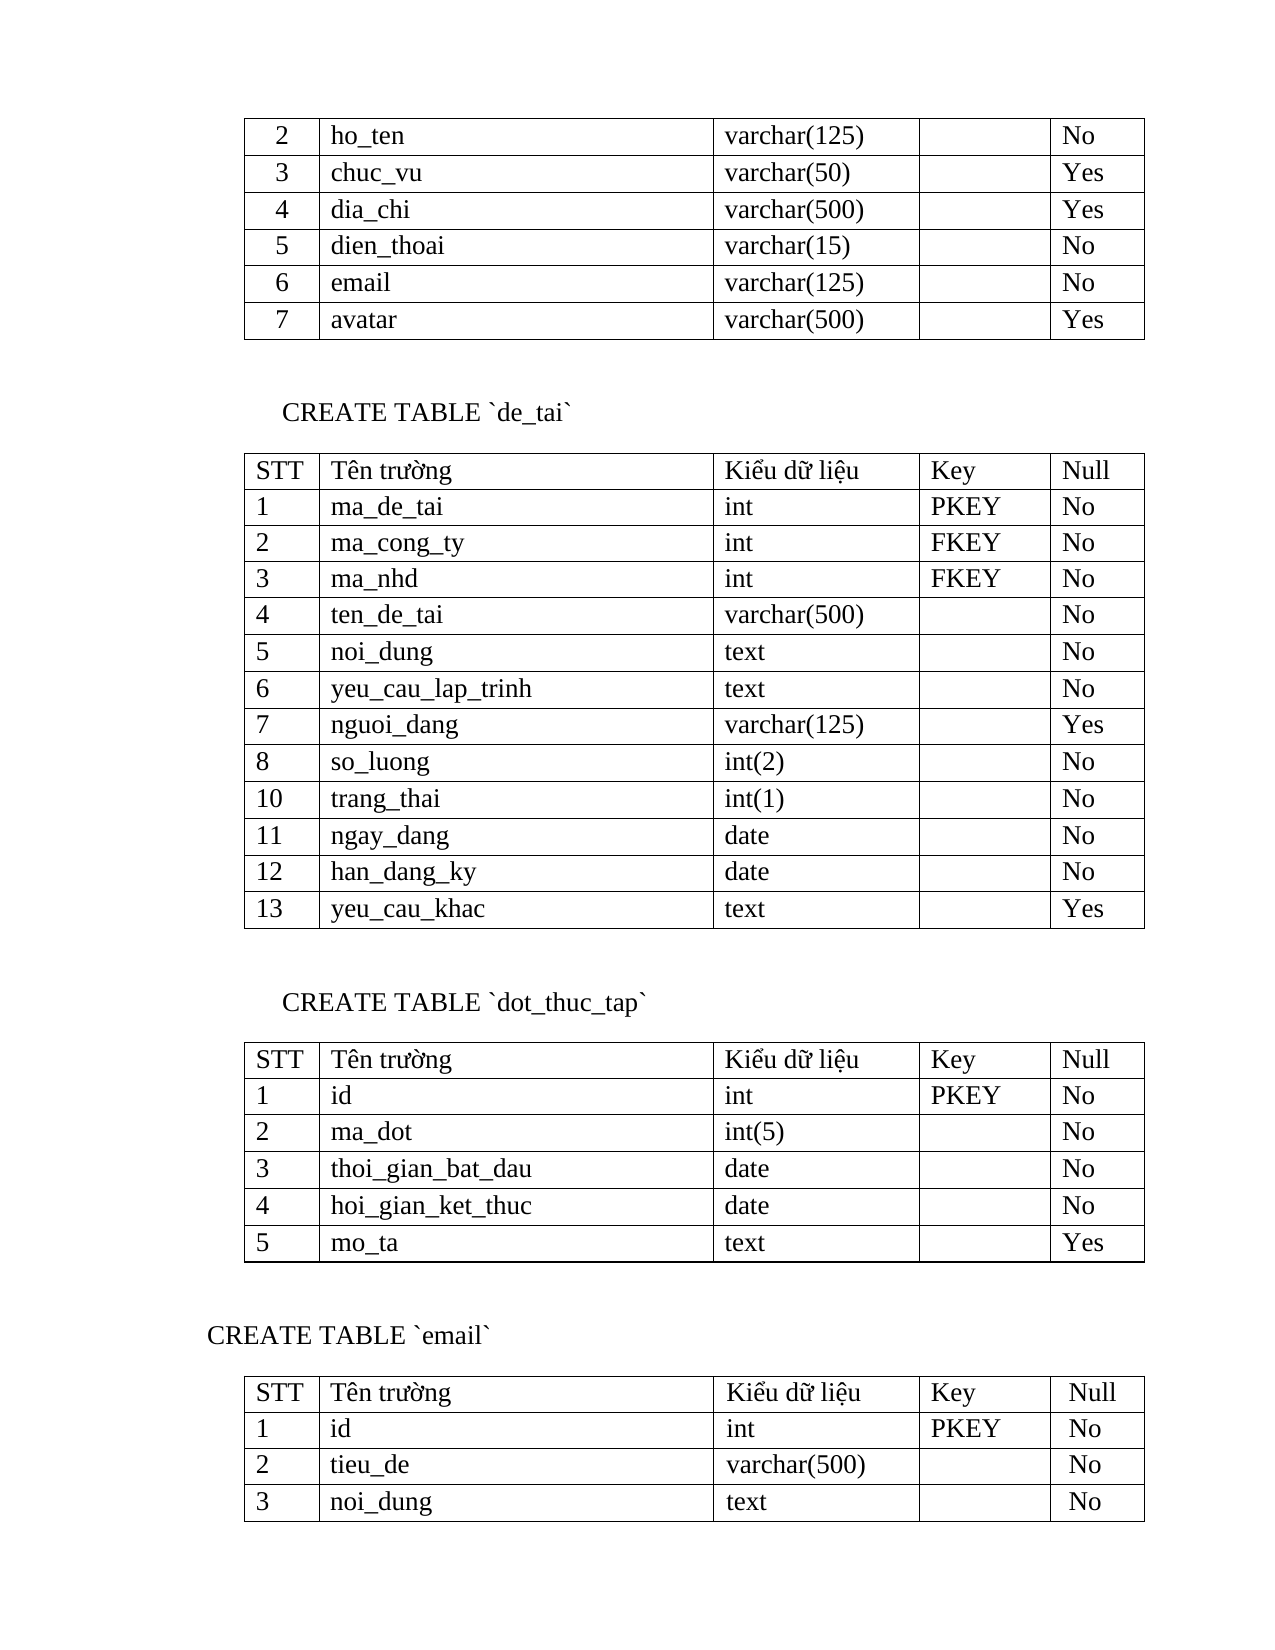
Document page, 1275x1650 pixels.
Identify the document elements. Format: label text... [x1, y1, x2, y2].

table_cell int [714, 1079, 919, 1114]
table_cell varchar(125) [714, 266, 919, 302]
table_cell 3 [245, 562, 319, 597]
table_cell date [714, 819, 919, 854]
table_cell FKEY [920, 562, 1050, 597]
table_cell int [714, 490, 919, 525]
table_cell text [714, 1226, 919, 1261]
table_cell varchar(500) [714, 1449, 919, 1484]
table_cell [920, 782, 1050, 818]
table_cell 11 [245, 819, 319, 854]
table_cell int [714, 1413, 919, 1448]
table_cell No [1051, 526, 1144, 561]
table_cell dia_chi [320, 193, 713, 228]
table_cell varchar(500) [714, 193, 919, 228]
table_cell 4 [245, 1189, 319, 1224]
table_cell avatar [320, 303, 713, 339]
table_cell Yes [1051, 709, 1144, 744]
table_cell [920, 819, 1050, 854]
table_cell 5 [245, 230, 319, 265]
table_cell 2 [245, 526, 319, 561]
table_cell No [1051, 598, 1144, 634]
table_cell mo_ta [320, 1226, 713, 1261]
table_header Tên trường [320, 1377, 713, 1412]
table_cell date [714, 1189, 919, 1224]
table_cell PKEY [920, 1413, 1050, 1448]
table_cell Yes [1051, 1226, 1144, 1261]
table_cell No [1051, 1449, 1144, 1484]
table_cell so_luong [320, 745, 713, 781]
table_cell noi_dung [320, 635, 713, 671]
table_cell ten_de_tai [320, 598, 713, 634]
table_cell yeu_cau_khac [320, 892, 713, 928]
table_cell [920, 266, 1050, 302]
table_cell 6 [245, 266, 319, 302]
table_cell 13 [245, 892, 319, 928]
table_cell noi_dung [320, 1485, 713, 1521]
table_cell 1 [245, 490, 319, 525]
table_cell 4 [245, 598, 319, 634]
table_cell 2 [245, 1115, 319, 1151]
table_cell 3 [245, 1485, 319, 1521]
table_cell FKEY [920, 526, 1050, 561]
table_header STT [245, 454, 319, 489]
table_cell ho_ten [320, 119, 713, 155]
table_cell [920, 1115, 1050, 1151]
table_header STT [245, 1377, 319, 1412]
table_cell No [1051, 1152, 1144, 1188]
table_cell thoi_gian_bat_dau [320, 1152, 713, 1188]
table_cell 4 [245, 193, 319, 228]
table_cell id [320, 1079, 713, 1114]
table_header STT [245, 1043, 319, 1078]
table_cell [920, 745, 1050, 781]
table_cell han_dang_ky [320, 856, 713, 891]
table_cell No [1051, 1413, 1144, 1448]
table_cell ma_cong_ty [320, 526, 713, 561]
table_cell varchar(15) [714, 230, 919, 265]
table_cell Yes [1051, 892, 1144, 928]
table_cell nguoi_dang [320, 709, 713, 744]
table_cell 7 [245, 303, 319, 339]
table_cell [920, 709, 1050, 744]
table_cell 1 [245, 1079, 319, 1114]
table_cell No [1051, 819, 1144, 854]
table_header Null [1051, 1043, 1144, 1078]
table_cell tieu_de [320, 1449, 713, 1484]
table_cell varchar(125) [714, 119, 919, 155]
table_cell date [714, 1152, 919, 1188]
table_cell 1 [245, 1413, 319, 1448]
text CREATE TABLE `email` [207, 1319, 1157, 1350]
table_cell No [1051, 1079, 1144, 1114]
table_cell [920, 892, 1050, 928]
table_cell ma_dot [320, 1115, 713, 1151]
table_header Null [1051, 1377, 1144, 1412]
table_cell 10 [245, 782, 319, 818]
table_cell varchar(125) [714, 709, 919, 744]
table_header Tên trường [320, 454, 713, 489]
table_cell No [1051, 635, 1144, 671]
table_cell [920, 598, 1050, 634]
table_header Key [920, 1377, 1050, 1412]
table_cell 3 [245, 156, 319, 192]
table_cell No [1051, 266, 1144, 302]
table_cell text [714, 672, 919, 707]
table_cell [920, 672, 1050, 707]
table_cell email [320, 266, 713, 302]
table_cell No [1051, 1485, 1144, 1521]
table_header Tên trường [320, 1043, 713, 1078]
table_cell 2 [245, 1449, 319, 1484]
table_cell chuc_vu [320, 156, 713, 192]
table_cell ma_de_tai [320, 490, 713, 525]
table_cell No [1051, 1115, 1144, 1151]
table_cell [920, 193, 1050, 228]
table_cell int(2) [714, 745, 919, 781]
table_cell text [714, 635, 919, 671]
table_cell Yes [1051, 303, 1144, 339]
table_cell 5 [245, 635, 319, 671]
table_cell No [1051, 745, 1144, 781]
table_cell Yes [1051, 193, 1144, 228]
table_header Key [920, 454, 1050, 489]
table_cell ngay_dang [320, 819, 713, 854]
table_cell [920, 635, 1050, 671]
table_cell date [714, 856, 919, 891]
table_cell [920, 1449, 1050, 1484]
table_cell dien_thoai [320, 230, 713, 265]
table_cell 5 [245, 1226, 319, 1261]
table_cell [920, 303, 1050, 339]
table_cell int(1) [714, 782, 919, 818]
table_cell PKEY [920, 490, 1050, 525]
table_cell int [714, 562, 919, 597]
table_cell trang_thai [320, 782, 713, 818]
table_header Kiểu dữ liệu [714, 1043, 919, 1078]
table_cell varchar(500) [714, 303, 919, 339]
table_cell No [1051, 119, 1144, 155]
table_header Kiểu dữ liệu [714, 1377, 919, 1412]
table_cell [920, 856, 1050, 891]
table_cell ma_nhd [320, 562, 713, 597]
text CREATE TABLE `dot_thuc_tap` [207, 986, 1157, 1017]
table_cell [920, 1189, 1050, 1224]
table_cell No [1051, 856, 1144, 891]
table_cell 12 [245, 856, 319, 891]
table_cell 8 [245, 745, 319, 781]
table_cell PKEY [920, 1079, 1050, 1114]
table_cell 3 [245, 1152, 319, 1188]
table_cell No [1051, 672, 1144, 707]
table_cell No [1051, 230, 1144, 265]
table_cell id [320, 1413, 713, 1448]
table_cell varchar(500) [714, 598, 919, 634]
table_cell [920, 156, 1050, 192]
table_cell No [1051, 562, 1144, 597]
table_cell 6 [245, 672, 319, 707]
table_cell varchar(50) [714, 156, 919, 192]
table_cell int(5) [714, 1115, 919, 1151]
table_cell No [1051, 782, 1144, 818]
table_cell text [714, 892, 919, 928]
table_cell [920, 119, 1050, 155]
table_header Key [920, 1043, 1050, 1078]
table_cell [920, 1226, 1050, 1261]
table_cell 2 [245, 119, 319, 155]
table_cell yeu_cau_lap_trinh [320, 672, 713, 707]
table_cell No [1051, 1189, 1144, 1224]
table_header Null [1051, 454, 1144, 489]
table_cell 7 [245, 709, 319, 744]
table_cell [920, 230, 1050, 265]
table_cell text [714, 1485, 919, 1521]
table_header Kiểu dữ liệu [714, 454, 919, 489]
table_cell [920, 1485, 1050, 1521]
text CREATE TABLE `de_tai` [207, 396, 1157, 427]
table_cell hoi_gian_ket_thuc [320, 1189, 713, 1224]
table_cell int [714, 526, 919, 561]
table_cell No [1051, 490, 1144, 525]
table_cell [920, 1152, 1050, 1188]
table_cell Yes [1051, 156, 1144, 192]
